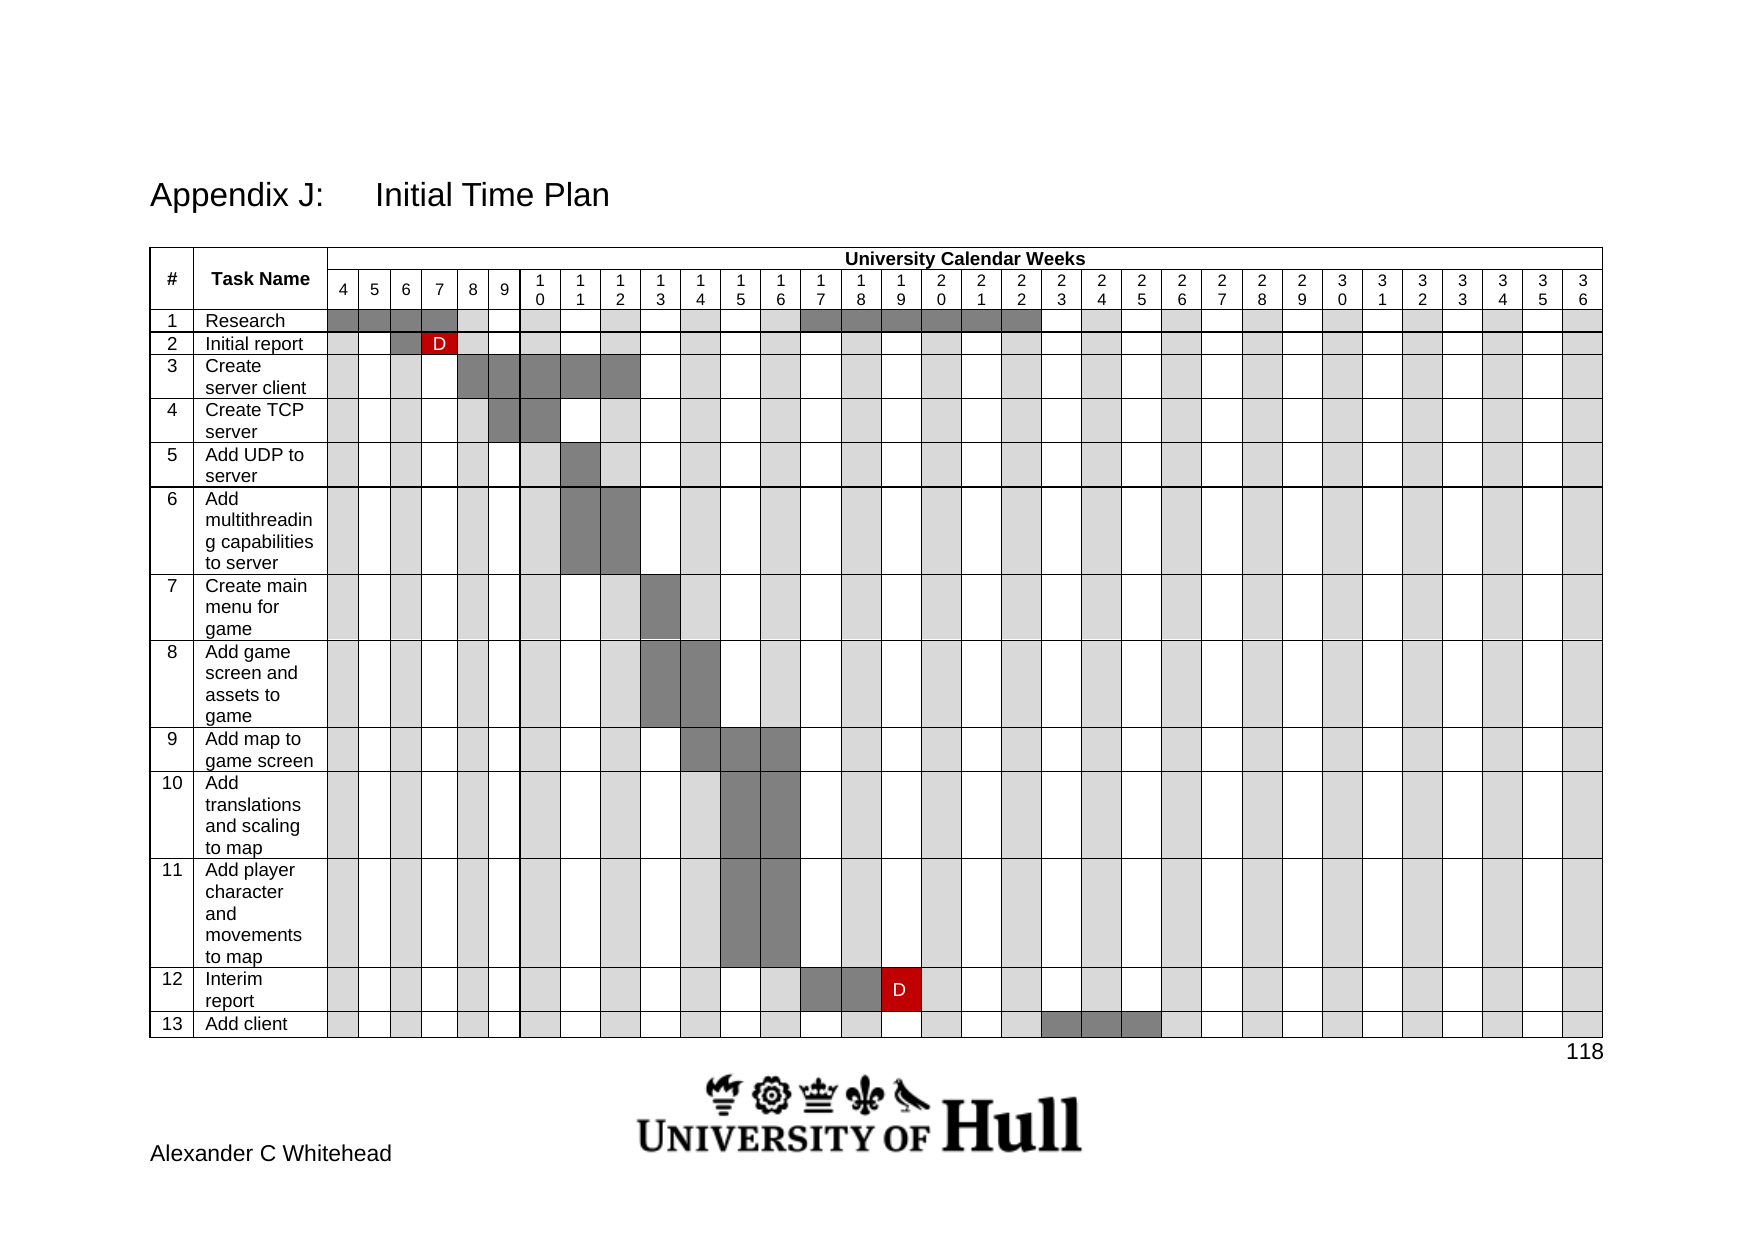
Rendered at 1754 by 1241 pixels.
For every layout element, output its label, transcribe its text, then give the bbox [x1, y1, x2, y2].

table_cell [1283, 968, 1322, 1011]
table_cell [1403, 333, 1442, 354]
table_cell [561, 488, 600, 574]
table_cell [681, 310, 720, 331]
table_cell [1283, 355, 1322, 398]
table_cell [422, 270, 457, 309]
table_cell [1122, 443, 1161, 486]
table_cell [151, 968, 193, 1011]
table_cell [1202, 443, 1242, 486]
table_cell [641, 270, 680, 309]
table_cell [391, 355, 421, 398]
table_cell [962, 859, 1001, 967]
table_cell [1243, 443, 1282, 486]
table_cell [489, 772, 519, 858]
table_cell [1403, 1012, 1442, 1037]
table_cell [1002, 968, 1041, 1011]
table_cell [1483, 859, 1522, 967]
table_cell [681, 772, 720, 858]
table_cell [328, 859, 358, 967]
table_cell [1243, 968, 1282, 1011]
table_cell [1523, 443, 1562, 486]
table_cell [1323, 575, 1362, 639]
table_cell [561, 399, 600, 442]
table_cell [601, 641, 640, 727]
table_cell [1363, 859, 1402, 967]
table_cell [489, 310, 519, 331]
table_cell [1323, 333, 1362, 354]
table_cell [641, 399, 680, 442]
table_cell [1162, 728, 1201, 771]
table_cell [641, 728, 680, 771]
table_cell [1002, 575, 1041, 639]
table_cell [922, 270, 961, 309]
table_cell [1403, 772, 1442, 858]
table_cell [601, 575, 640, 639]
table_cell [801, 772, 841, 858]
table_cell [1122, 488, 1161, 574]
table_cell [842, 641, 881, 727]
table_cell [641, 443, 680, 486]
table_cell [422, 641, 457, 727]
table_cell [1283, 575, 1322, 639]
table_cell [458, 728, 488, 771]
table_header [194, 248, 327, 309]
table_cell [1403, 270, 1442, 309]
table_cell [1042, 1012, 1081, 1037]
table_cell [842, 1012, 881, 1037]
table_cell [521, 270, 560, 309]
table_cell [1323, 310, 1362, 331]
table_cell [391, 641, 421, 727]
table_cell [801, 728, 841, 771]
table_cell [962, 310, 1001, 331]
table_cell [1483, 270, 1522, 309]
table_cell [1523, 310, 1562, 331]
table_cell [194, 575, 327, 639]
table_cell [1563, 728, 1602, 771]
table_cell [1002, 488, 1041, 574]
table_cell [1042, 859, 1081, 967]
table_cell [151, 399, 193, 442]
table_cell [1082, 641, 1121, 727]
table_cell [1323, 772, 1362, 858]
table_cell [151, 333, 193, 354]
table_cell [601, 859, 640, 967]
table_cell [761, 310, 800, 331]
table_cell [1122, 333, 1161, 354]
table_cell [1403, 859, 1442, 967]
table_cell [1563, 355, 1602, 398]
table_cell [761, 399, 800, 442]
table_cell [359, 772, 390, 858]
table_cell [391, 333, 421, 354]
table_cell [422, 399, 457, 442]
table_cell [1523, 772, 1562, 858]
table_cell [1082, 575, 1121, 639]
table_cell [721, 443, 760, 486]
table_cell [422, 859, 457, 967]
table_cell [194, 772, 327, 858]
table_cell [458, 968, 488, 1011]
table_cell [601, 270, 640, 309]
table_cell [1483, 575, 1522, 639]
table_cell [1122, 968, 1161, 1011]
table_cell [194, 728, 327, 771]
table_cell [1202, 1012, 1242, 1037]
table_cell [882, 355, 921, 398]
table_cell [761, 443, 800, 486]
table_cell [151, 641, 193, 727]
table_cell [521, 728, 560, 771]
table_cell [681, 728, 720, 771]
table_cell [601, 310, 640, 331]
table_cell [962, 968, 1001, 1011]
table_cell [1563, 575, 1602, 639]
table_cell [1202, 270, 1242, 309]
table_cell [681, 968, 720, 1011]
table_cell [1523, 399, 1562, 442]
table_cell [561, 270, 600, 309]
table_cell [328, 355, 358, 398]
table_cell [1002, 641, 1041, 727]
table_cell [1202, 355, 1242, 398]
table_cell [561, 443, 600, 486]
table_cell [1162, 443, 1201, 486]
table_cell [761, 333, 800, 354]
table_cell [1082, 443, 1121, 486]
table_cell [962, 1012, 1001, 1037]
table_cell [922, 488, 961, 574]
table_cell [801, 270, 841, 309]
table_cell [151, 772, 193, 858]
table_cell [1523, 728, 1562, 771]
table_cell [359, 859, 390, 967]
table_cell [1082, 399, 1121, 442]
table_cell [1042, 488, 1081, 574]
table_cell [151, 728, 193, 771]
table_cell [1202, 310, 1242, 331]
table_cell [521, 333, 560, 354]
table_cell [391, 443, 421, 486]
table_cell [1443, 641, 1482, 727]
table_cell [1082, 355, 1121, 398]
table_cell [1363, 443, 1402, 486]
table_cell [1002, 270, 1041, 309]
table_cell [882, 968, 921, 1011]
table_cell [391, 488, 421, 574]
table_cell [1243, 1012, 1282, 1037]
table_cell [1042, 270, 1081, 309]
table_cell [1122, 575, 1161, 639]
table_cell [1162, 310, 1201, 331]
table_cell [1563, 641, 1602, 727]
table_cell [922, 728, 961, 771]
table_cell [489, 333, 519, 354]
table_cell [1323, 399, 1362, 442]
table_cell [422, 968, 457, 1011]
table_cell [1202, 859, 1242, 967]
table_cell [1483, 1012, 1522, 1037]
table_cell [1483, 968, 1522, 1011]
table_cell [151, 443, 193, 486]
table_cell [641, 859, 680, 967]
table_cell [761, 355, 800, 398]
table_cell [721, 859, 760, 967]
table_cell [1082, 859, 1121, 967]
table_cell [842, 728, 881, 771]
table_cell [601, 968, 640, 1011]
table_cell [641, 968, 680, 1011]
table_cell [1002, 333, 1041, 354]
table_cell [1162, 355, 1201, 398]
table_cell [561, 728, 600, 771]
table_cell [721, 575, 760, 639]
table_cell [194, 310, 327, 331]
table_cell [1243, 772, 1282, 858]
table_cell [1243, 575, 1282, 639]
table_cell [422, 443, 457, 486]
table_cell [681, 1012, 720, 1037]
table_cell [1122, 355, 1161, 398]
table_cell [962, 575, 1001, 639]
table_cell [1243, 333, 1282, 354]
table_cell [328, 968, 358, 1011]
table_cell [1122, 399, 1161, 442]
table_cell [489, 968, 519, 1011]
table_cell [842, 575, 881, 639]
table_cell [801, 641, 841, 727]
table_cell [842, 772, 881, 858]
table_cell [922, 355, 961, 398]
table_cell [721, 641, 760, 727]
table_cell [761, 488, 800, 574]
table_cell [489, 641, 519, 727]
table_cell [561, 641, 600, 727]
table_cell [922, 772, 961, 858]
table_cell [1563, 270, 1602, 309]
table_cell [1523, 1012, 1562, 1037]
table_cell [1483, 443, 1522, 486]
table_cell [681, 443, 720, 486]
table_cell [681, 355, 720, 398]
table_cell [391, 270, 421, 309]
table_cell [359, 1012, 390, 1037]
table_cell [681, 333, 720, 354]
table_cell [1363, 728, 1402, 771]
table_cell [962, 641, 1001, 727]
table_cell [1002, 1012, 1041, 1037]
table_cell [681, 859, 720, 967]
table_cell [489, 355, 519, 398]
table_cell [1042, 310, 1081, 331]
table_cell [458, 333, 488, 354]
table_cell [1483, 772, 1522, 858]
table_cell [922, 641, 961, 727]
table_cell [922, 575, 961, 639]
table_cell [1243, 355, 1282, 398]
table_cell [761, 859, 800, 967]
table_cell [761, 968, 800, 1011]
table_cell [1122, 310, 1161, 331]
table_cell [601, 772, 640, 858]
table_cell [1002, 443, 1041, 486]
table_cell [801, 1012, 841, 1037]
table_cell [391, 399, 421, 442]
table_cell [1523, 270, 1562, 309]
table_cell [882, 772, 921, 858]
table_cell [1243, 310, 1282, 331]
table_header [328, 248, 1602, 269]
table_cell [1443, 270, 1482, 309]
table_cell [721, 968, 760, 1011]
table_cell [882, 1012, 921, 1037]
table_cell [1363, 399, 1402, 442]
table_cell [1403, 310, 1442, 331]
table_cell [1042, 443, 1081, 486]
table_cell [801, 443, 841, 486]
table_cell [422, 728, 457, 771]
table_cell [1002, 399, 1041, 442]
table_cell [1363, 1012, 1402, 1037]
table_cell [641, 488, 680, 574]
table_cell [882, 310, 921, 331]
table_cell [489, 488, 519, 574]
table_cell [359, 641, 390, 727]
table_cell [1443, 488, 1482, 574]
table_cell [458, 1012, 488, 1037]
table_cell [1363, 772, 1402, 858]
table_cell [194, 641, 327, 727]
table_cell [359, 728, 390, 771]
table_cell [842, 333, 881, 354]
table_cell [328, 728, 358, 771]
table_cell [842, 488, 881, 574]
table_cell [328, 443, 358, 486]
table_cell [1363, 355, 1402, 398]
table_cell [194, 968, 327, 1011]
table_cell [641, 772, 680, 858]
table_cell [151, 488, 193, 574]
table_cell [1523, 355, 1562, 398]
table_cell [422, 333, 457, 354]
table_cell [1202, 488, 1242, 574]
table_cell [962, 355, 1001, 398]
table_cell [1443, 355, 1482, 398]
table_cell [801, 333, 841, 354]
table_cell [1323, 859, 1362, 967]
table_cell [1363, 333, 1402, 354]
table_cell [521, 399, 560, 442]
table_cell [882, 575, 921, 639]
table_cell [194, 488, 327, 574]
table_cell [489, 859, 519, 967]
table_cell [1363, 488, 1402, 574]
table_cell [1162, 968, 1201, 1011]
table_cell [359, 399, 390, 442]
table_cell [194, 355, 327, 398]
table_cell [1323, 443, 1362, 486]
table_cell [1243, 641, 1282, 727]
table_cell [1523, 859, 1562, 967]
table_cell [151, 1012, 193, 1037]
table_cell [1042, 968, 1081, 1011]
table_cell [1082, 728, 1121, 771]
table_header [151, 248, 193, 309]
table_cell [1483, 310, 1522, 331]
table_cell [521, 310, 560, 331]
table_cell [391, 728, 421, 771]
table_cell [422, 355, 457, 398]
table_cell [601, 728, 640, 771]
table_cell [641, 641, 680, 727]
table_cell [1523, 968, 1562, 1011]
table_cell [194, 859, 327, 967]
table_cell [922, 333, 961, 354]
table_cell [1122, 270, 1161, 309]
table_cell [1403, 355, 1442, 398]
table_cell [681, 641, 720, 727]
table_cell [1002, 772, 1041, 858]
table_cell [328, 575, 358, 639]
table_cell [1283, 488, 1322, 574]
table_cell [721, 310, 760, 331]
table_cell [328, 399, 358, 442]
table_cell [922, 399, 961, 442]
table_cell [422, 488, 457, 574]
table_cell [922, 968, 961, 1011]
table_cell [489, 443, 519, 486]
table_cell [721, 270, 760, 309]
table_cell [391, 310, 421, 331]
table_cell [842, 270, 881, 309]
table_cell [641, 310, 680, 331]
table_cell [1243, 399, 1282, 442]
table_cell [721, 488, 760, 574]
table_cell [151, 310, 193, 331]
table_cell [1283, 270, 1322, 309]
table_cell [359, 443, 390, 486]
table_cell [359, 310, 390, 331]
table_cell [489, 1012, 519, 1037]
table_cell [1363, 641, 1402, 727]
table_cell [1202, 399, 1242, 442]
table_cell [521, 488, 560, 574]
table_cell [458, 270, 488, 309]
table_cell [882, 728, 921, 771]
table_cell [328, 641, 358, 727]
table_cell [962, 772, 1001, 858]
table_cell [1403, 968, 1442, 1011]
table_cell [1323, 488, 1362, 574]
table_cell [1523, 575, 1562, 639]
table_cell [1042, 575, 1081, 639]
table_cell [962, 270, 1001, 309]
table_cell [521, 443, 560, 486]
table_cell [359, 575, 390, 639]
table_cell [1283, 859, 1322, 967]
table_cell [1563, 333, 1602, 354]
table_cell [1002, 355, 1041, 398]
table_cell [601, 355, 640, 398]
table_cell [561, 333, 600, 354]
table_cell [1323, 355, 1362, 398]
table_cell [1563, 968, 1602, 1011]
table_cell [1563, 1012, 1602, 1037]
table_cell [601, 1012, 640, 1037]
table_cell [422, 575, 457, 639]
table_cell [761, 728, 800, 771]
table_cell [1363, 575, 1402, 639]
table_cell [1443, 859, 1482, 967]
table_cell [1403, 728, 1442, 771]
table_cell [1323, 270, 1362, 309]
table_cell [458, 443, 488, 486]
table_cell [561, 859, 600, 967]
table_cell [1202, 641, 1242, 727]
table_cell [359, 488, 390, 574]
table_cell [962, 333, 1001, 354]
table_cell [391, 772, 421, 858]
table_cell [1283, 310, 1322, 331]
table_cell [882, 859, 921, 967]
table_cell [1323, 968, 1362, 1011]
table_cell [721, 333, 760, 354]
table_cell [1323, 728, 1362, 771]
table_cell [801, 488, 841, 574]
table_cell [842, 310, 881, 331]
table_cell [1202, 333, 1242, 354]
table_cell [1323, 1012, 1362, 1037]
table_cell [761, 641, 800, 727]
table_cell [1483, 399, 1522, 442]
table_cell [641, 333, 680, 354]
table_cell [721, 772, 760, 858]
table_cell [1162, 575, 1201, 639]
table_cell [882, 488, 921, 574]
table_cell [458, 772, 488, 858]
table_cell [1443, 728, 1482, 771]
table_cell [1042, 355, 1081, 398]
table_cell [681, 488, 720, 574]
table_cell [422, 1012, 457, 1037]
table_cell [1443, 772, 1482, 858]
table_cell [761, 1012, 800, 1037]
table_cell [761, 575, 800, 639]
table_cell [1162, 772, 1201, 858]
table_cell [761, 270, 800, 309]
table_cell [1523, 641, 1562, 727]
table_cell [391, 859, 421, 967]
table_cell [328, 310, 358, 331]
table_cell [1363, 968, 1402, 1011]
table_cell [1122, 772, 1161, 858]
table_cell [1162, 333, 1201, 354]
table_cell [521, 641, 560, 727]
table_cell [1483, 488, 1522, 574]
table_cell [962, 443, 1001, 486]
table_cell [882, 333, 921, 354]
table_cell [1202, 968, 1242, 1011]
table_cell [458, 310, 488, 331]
subtitle Initial Time Plan [150, 175, 1604, 213]
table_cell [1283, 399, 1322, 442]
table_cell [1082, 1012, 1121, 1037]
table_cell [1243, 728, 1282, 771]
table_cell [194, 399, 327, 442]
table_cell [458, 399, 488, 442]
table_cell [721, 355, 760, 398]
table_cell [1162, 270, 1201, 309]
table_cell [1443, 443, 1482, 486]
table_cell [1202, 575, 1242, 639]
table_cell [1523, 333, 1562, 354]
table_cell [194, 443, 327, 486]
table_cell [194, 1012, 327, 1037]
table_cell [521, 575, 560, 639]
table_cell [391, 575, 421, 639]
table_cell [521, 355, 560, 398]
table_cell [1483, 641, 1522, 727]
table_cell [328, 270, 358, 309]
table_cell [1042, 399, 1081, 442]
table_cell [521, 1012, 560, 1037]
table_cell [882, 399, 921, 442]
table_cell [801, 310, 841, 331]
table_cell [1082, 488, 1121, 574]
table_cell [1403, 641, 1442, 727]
picture [630, 1064, 1091, 1162]
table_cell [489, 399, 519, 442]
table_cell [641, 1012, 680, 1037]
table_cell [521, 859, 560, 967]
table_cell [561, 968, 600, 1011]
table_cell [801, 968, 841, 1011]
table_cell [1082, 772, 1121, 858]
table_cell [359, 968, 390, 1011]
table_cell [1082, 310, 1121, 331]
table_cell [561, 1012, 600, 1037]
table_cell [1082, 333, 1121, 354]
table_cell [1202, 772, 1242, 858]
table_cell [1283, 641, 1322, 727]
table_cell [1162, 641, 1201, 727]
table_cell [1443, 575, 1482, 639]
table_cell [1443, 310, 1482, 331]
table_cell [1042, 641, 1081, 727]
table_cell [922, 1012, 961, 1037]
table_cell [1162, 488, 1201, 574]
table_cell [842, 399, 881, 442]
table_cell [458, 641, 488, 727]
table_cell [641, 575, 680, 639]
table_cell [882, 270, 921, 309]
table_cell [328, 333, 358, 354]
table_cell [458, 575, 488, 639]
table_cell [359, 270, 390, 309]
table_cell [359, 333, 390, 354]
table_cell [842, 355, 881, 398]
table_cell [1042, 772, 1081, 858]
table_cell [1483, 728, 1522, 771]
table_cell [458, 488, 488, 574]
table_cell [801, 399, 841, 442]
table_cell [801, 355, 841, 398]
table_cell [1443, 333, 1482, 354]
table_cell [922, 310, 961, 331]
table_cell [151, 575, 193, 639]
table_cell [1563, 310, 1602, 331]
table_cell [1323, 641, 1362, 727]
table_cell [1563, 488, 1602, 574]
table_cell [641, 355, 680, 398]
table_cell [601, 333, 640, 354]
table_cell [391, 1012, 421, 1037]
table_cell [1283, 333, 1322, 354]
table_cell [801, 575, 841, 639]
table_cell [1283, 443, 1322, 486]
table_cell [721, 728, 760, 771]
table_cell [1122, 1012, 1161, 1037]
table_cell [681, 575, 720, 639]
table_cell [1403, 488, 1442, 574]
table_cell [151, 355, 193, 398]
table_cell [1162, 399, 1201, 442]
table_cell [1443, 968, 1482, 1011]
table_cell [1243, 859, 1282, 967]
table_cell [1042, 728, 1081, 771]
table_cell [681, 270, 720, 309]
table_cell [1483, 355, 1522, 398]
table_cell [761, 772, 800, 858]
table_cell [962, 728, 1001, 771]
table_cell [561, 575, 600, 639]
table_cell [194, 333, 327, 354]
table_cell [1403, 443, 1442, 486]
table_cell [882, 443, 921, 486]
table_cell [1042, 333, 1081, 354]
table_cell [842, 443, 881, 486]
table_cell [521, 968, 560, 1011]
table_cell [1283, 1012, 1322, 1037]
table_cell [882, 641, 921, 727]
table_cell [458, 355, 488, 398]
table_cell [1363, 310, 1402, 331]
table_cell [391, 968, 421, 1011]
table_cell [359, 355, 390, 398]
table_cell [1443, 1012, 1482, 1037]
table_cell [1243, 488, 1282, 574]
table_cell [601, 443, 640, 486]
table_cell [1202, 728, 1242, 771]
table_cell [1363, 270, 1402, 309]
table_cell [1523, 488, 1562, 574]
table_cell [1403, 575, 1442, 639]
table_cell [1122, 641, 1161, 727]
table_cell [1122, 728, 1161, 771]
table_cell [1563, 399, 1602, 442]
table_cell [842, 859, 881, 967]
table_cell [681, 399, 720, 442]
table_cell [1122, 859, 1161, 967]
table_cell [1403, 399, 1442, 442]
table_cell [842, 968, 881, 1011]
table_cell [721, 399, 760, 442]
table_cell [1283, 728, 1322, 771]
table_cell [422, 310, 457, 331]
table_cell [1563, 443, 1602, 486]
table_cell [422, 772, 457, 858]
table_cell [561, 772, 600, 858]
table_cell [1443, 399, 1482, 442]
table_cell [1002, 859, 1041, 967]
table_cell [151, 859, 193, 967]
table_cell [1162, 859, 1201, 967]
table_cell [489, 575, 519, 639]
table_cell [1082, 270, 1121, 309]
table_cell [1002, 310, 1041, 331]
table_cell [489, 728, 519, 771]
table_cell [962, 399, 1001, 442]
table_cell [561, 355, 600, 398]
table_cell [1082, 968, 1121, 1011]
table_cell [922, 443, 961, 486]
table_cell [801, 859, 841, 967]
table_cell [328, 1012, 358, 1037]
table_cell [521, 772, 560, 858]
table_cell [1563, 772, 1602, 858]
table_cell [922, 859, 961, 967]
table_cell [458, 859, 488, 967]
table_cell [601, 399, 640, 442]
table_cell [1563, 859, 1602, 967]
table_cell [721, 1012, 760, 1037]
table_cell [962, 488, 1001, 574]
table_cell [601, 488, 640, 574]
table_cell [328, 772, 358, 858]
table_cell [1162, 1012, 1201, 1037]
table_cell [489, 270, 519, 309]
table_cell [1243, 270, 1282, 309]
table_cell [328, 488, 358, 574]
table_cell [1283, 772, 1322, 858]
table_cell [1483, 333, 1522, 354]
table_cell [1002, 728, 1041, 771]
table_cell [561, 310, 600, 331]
